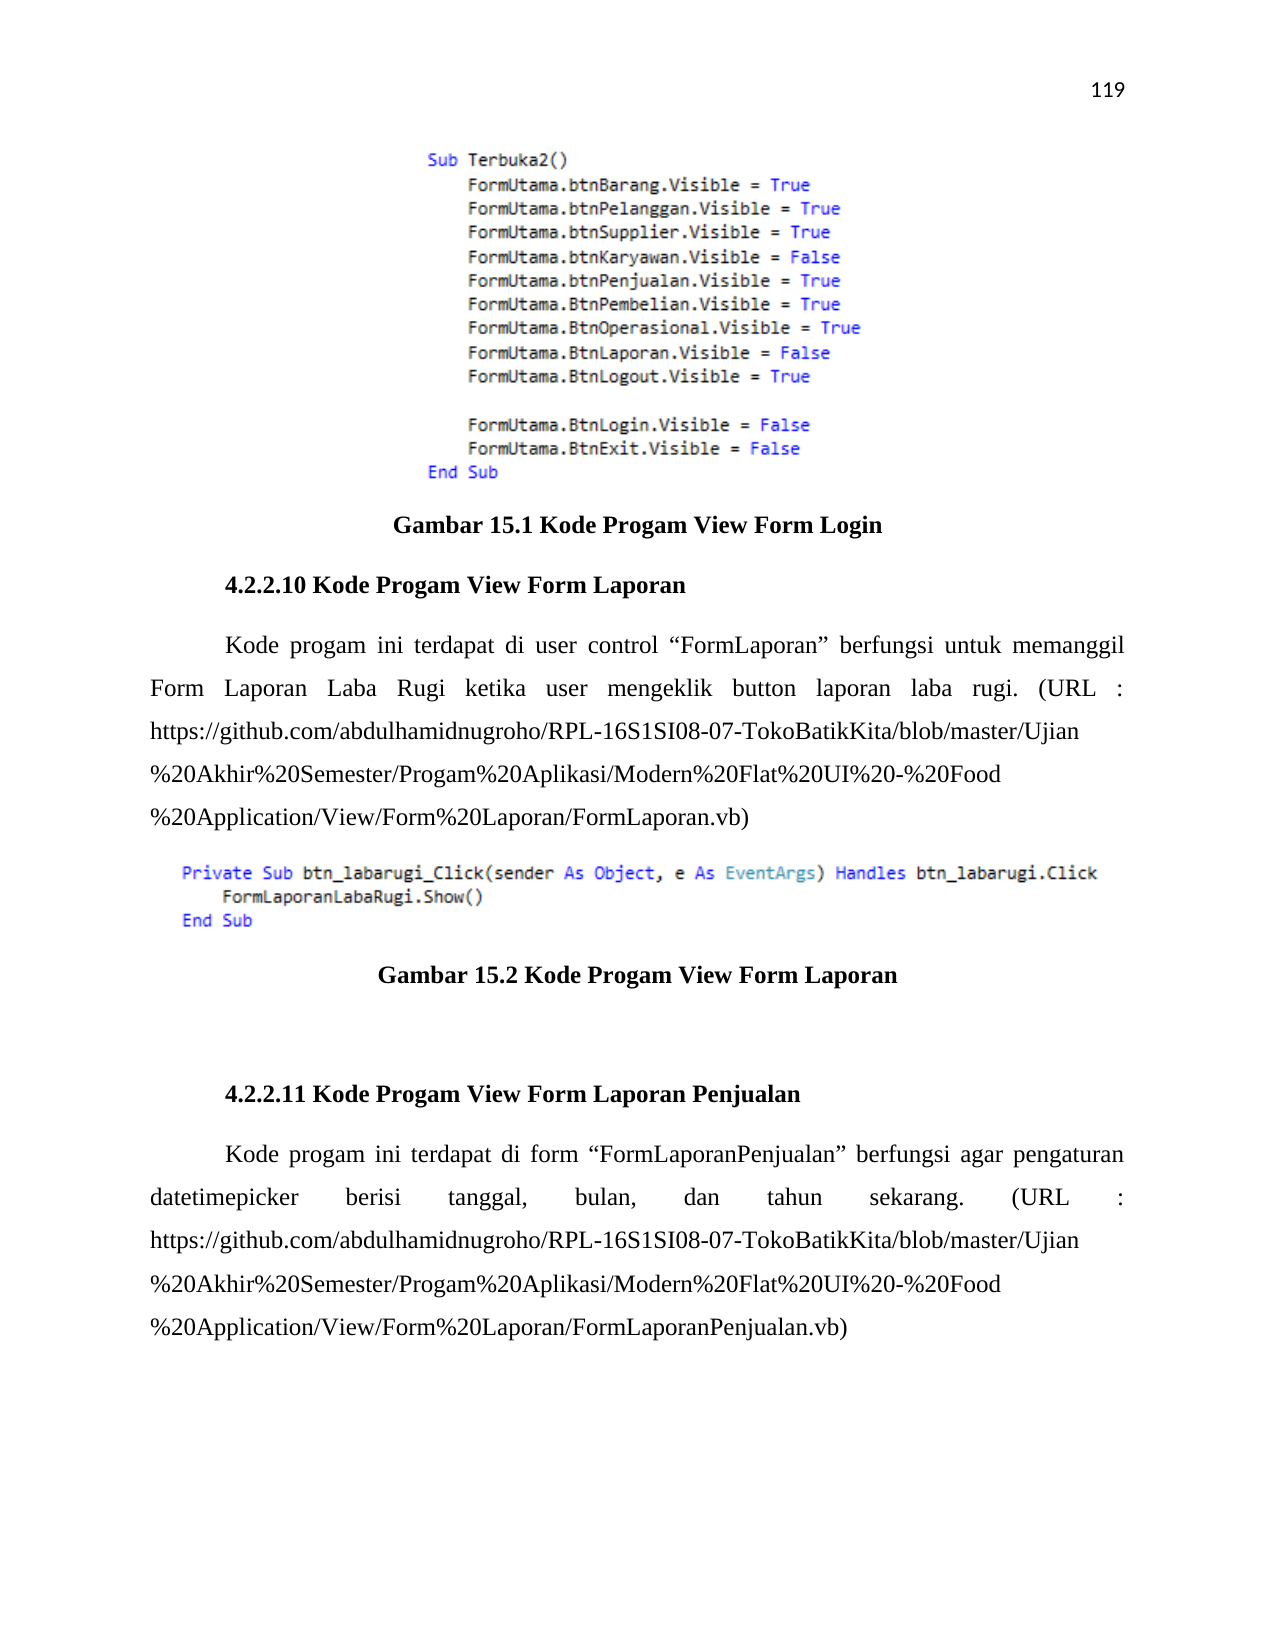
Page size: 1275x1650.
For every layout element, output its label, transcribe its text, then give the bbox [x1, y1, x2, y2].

picture [394, 150, 881, 480]
text 4.2.2.11 Kode Progam View Form Laporan Penjualan [150, 1079, 1125, 1108]
text Kode progam ini terdapat di user control “FormLaporan” berfungsi untuk memanggil Form Laporan Laba Rugi ketika user mengeklik button laporan laba rugi. (URL : https://github.com/abdulhamidnugroho/RPL-16S1SI08-07-TokoBatikKita/blob/master/Ujian%20Akhir%20Semester/Progam%20Aplikasi/Modern%20Flat%20UI%20-%20Food%20Application/View/Form%20Laporan/FormLaporan.vb) [150, 630, 1125, 831]
text Gambar 15.1 Kode Progam View Form Login [150, 510, 1125, 539]
text Gambar 15.2 Kode Progam View Form Laporan [150, 960, 1125, 989]
picture [161, 862, 1114, 930]
text 4.2.2.10 Kode Progam View Form Laporan [150, 570, 1125, 599]
text Kode progam ini terdapat di form “FormLaporanPenjualan” berfungsi agar pengaturan datetimepicker berisi tanggal, bulan, dan tahun sekarang. (URL : https://github.com/abdulhamidnugroho/RPL-16S1SI08-07-TokoBatikKita/blob/master/Ujian%20Akhir%20Semester/Progam%20Aplikasi/Modern%20Flat%20UI%20-%20Food%20Application/View/Form%20Laporan/FormLaporanPenjualan.vb) [150, 1139, 1125, 1341]
